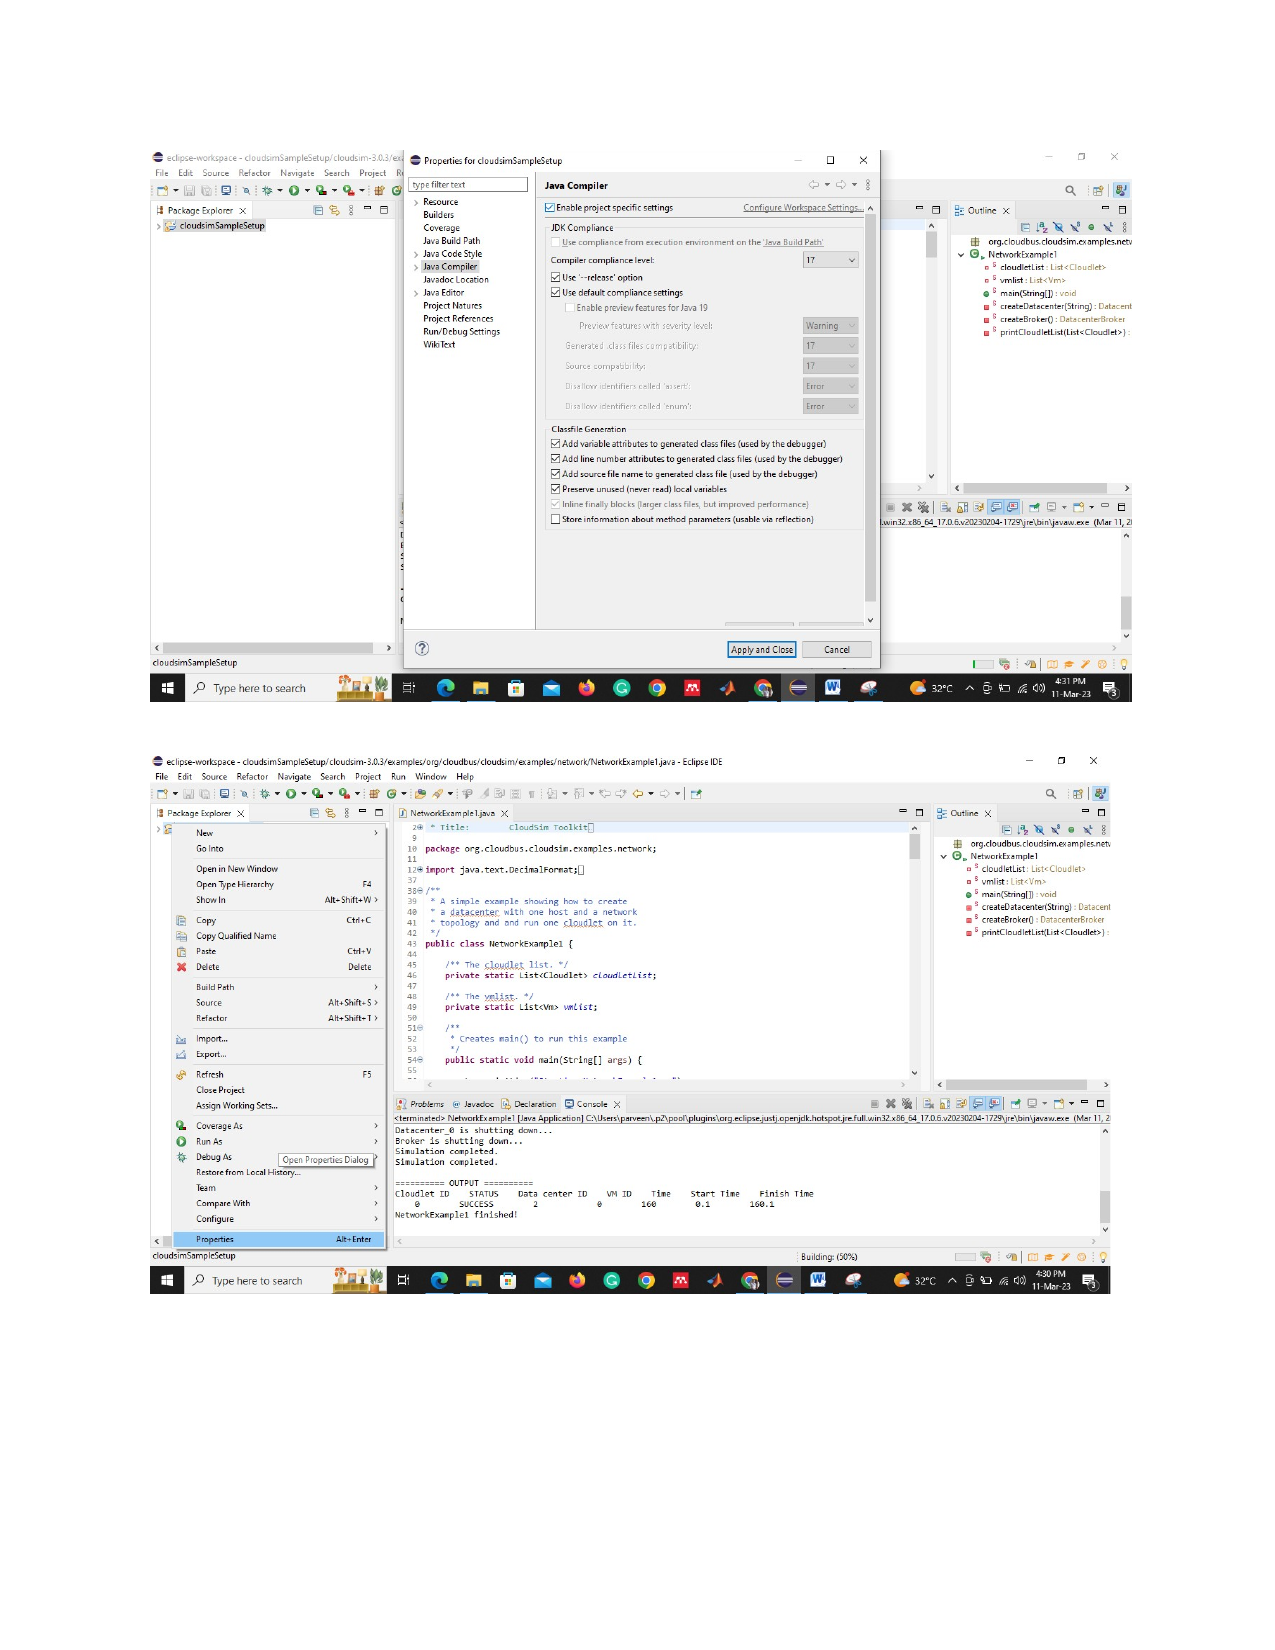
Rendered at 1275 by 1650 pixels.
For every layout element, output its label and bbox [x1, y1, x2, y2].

picture [150, 756, 1111, 1294]
picture [150, 150, 1132, 702]
